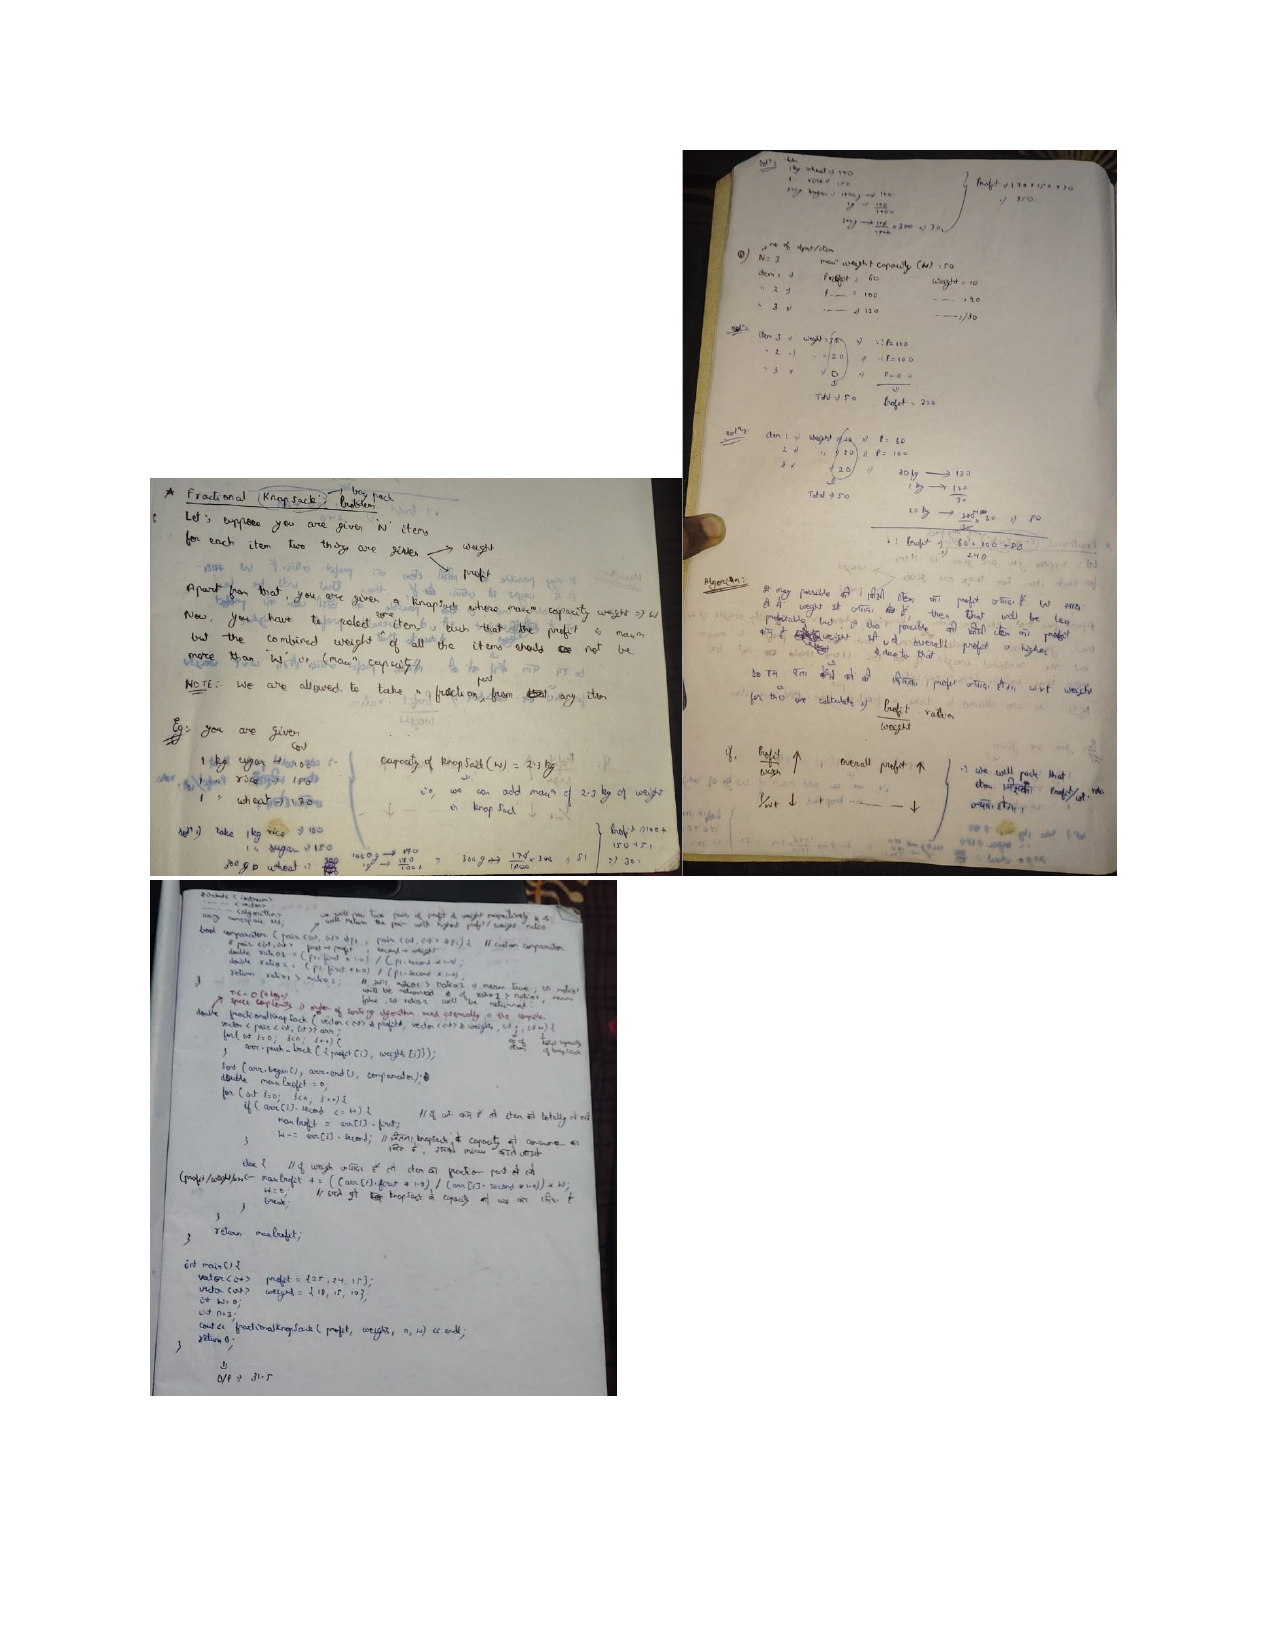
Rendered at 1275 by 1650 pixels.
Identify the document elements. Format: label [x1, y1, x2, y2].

picture [150, 880, 617, 1396]
picture [150, 150, 1117, 876]
